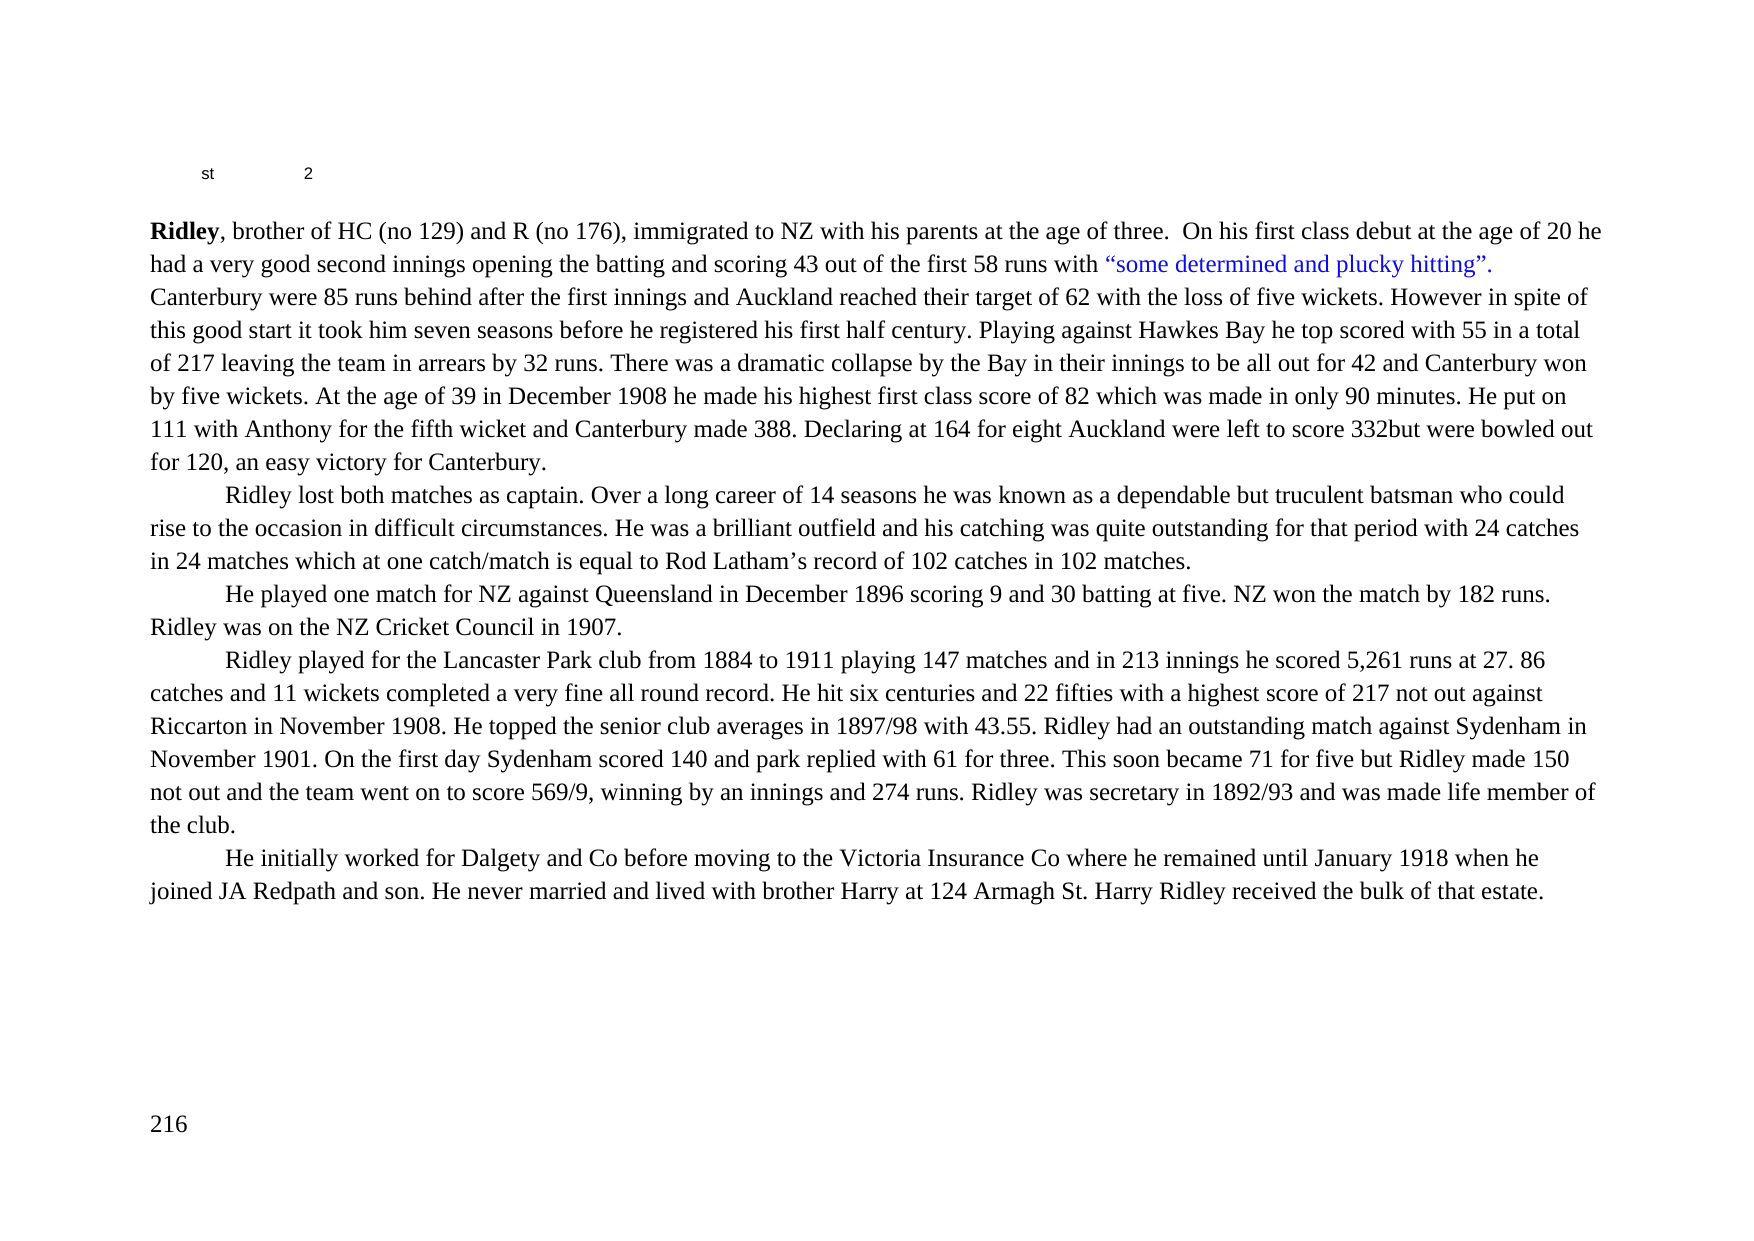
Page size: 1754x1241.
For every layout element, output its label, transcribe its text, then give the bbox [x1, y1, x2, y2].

text He initially worked for Dalgety and Co before moving to the Victoria Insurance Co where he remained until January 1918 when he joined JA Redpath and son. He never married and lived with brother Harry at 124 Armagh St. Harry Ridley received the bulk of that estate. [150, 843, 1604, 905]
text Ridley, brother of HC (no 129) and R (no 176), immigrated to NZ with his parents at the age of three. On his first class debut at the age of 20 he had a very good second innings opening the batting and scoring 43 out of the first 58 runs with “some determined and plucky hitting”. Canterbury were 85 runs behind after the first innings and Auckland reached their target of 62 with the loss of five wickets. However in spite of this good start it took him seven seasons before he registered his first half century. Playing against Hawkes Bay he top scored with 55 in a total of 217 leaving the team in arrears by 32 runs. There was a dramatic collapse by the Bay in their innings to be all out for 42 and Canterbury won by five wickets. At the age of 39 in December 1908 he made his highest first class score of 82 which was made in only 90 minutes. He put on 111 with Anthony for the fifth wicket and Canterbury made 388. Declaring at 164 for eight Auckland were left to score 332but were bowled out for 120, an easy victory for Canterbury. [150, 216, 1604, 476]
text Ridley lost both matches as captain. Over a long career of 14 seasons he was known as a dependable but truculent batsman who could rise to the occasion in difficult circumstances. He was a brilliant outfield and his catching was quite outstanding for that period with 24 catches in 24 matches which at one catch/match is equal to Rod Latham’s record of 102 catches in 102 matches. [150, 480, 1604, 575]
text November 1901. On the first day Sydenham scored 140 and park replied with 61 for three. This soon became 71 for five but Ridley made 150 not out and the team went on to score 569/9, winning by an innings and 274 runs. Ridley was secretary in 1892/93 and was made life member of the club. [150, 744, 1604, 839]
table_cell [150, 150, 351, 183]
text He played one match for NZ against Queensland in December 1896 scoring 9 and 30 batting at five. NZ won the match by 182 runs. Ridley was on the NZ Cricket Council in 1907. [150, 579, 1604, 641]
text Ridley played for the Lancaster Park club from 1884 to 1911 playing 147 matches and in 213 innings he scored 5,261 runs at 27. 86 catches and 11 wickets completed a very fine all round record. He hit six centuries and 22 fifties with a highest score of 217 not out against Riccarton in November 1908. He topped the senior club averages in 1897/98 with 43.55. Ridley had an outstanding match against Sydenham in [150, 645, 1604, 740]
